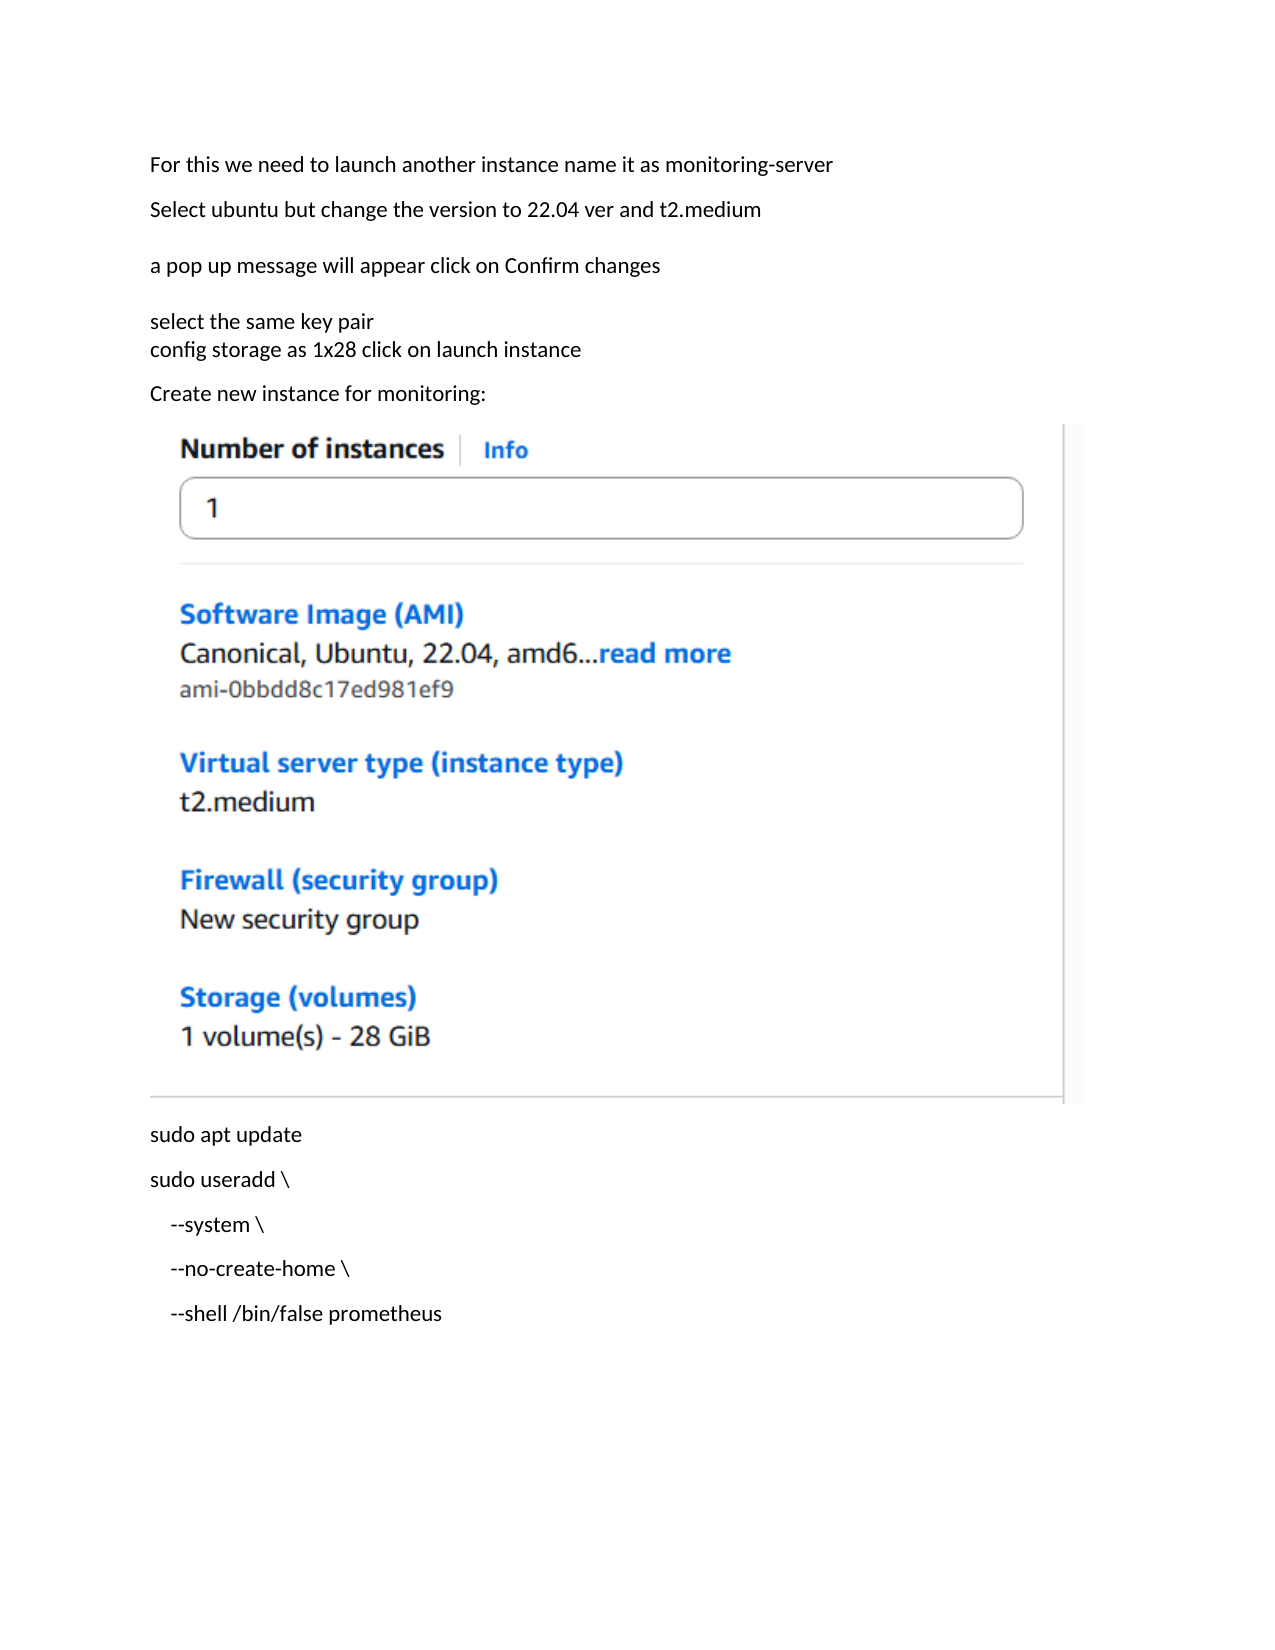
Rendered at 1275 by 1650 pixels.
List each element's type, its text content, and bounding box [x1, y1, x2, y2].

text sudo apt update [150, 1121, 1125, 1148]
picture [150, 424, 1085, 1104]
text --shell /bin/false prometheus [150, 1299, 1125, 1327]
text sudo useradd \ [150, 1165, 1125, 1193]
text For this we need to launch another instance name it as monitoring-server [150, 150, 1125, 178]
text Create new instance for monitoring: [150, 379, 1125, 407]
text Select ubuntu but change the version to 22.04 ver and t2.medium a pop up message will appear click on Confirm changes select the same key pair config storage as 1x28 click on launch instance [150, 195, 1125, 363]
text --system \ [150, 1210, 1125, 1238]
text --no-create-home \ [150, 1254, 1125, 1283]
